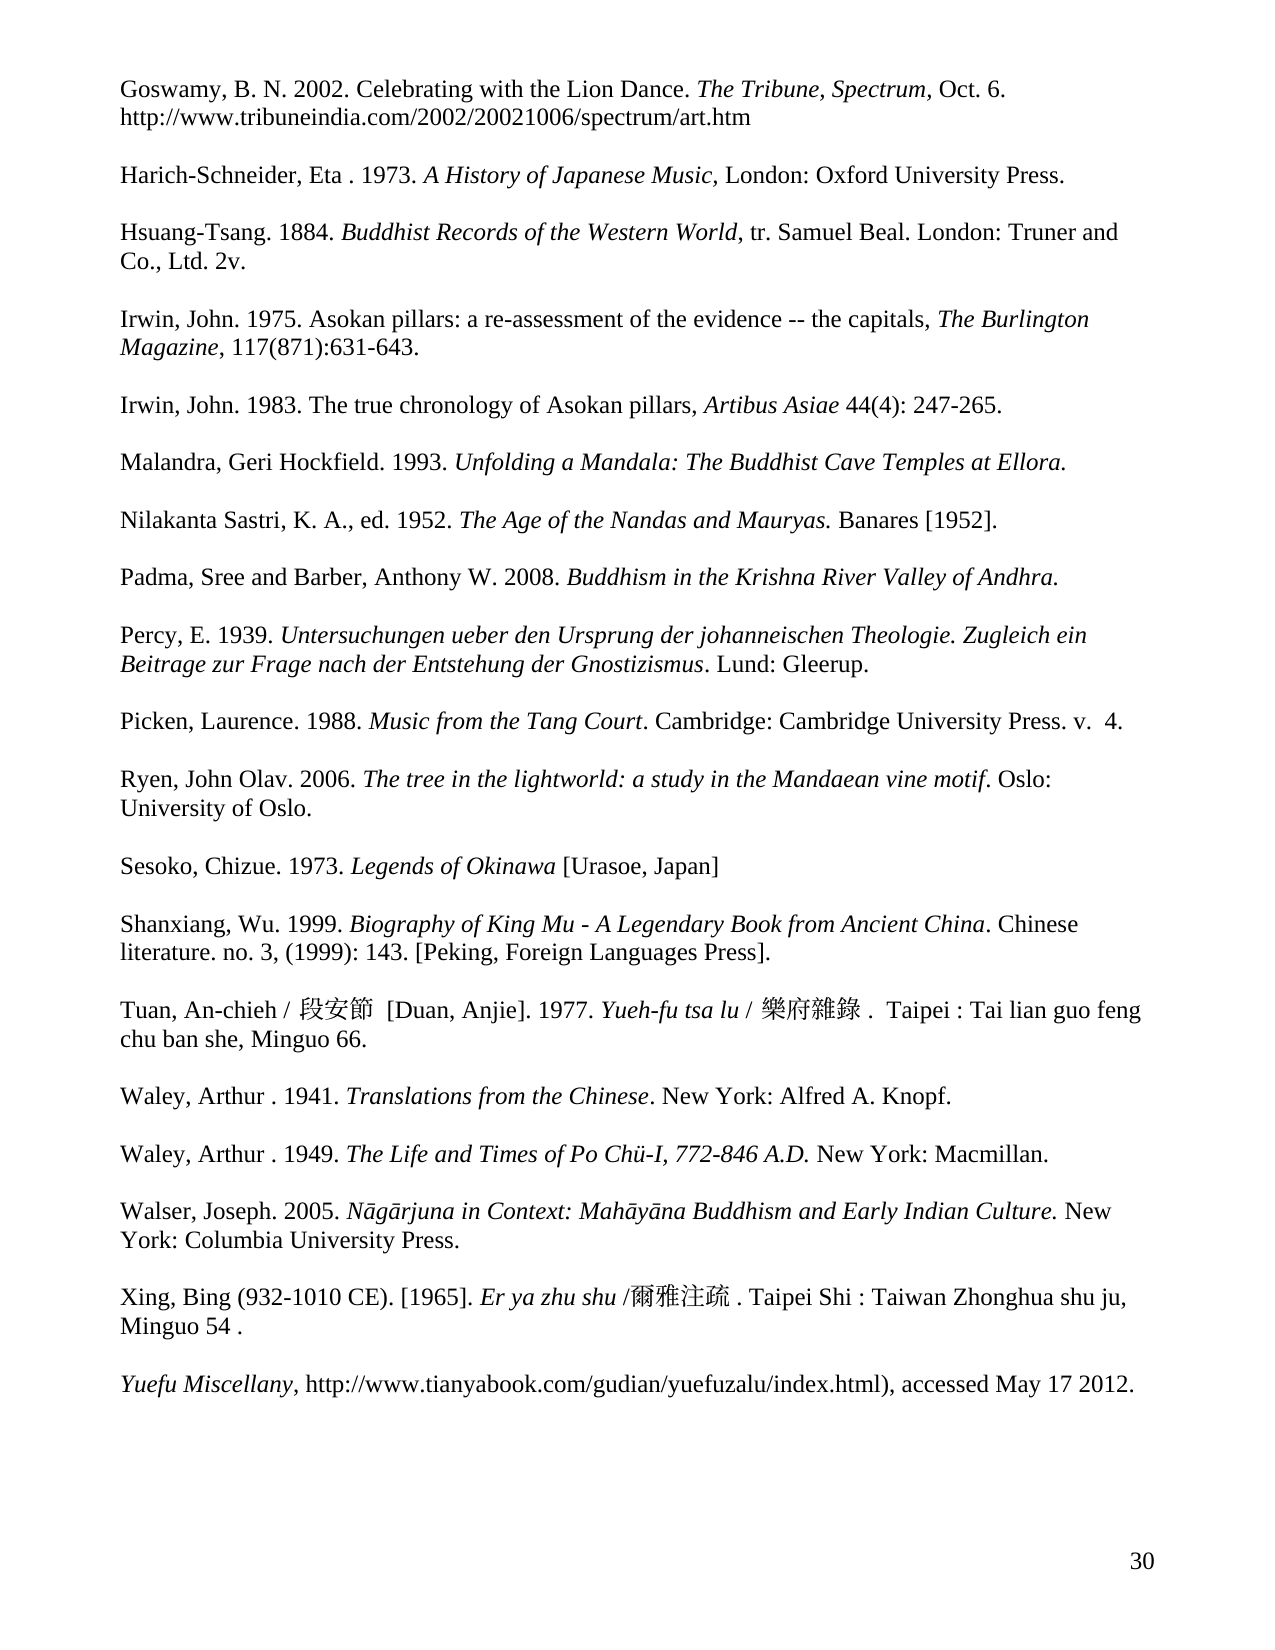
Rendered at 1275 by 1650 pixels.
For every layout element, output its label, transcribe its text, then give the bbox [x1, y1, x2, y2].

text Nilakanta Sastri, K. A., ed. 1952. The Age of the Nandas and Mauryas. Banares [1952]. [120, 505, 1155, 534]
text Picken, Laurence. 1988. Music from the Tang Court. Cambridge: Cambridge University Press. v. 4. [120, 706, 1155, 735]
text Yuefu Miscellany, http://www.tianyabook.com/gudian/yuefuzalu/index.html), accessed May 17 2012. [120, 1369, 1155, 1397]
text Padma, Sree and Barber, Anthony W. 2008. Buddhism in the Krishna River Valley of Andhra. [120, 562, 1155, 591]
text Percy, E. 1939. Untersuchungen ueber den Ursprung der johanneischen Theologie. Zugleich ein Beitrage zur Frage nach der Entstehung der Gnostizismus. Lund: Gleerup. [120, 620, 1155, 677]
text Xing, Bing (932-1010 CE). [1965]. Er ya zhu shu /爾雅注疏 . Taipei Shi : Taiwan Zhonghua shu ju, Minguo 54 . [120, 1282, 1155, 1340]
text Waley, Arthur . 1949. The Life and Times of Po Chü-I, 772-846 A.D. New York: Macmillan. [120, 1139, 1155, 1167]
text Goswamy, B. N. 2002. Celebrating with the Lion Dance. The Tribune, Spectrum, Oct. 6. http://www.tribuneindia.com/2002/20021006/spectrum/art.htm [120, 74, 1155, 160]
text Ryen, John Olav. 2006. The tree in the lightworld: a study in the Mandaean vine motif. Oslo: University of Oslo. [120, 764, 1155, 822]
text Walser, Joseph. 2005. Nāgārjuna in Context: Mahāyāna Buddhism and Early Indian Culture. New York: Columbia University Press. [120, 1196, 1155, 1254]
text Sesoko, Chizue. 1973. Legends of Okinawa [Urasoe, Japan] [120, 851, 1155, 879]
text Irwin, John. 1975. Asokan pillars: a re-assessment of the evidence -- the capitals, The Burlington Magazine, 117(871):631-643. [120, 304, 1155, 361]
text Harich-Schneider, Eta . 1973. A History of Japanese Music, London: Oxford University Press. [120, 160, 1155, 189]
text Irwin, John. 1983. The true chronology of Asokan pillars, Artibus Asiae 44(4): 247-265. [120, 390, 1155, 419]
text Shanxiang, Wu. 1999. Biography of King Mu - A Legendary Book from Ancient China. Chinese literature. no. 3, (1999): 143. [Peking, Foreign Languages Press]. [120, 909, 1155, 966]
text Tuan, An-chieh / 段安節 [Duan, Anjie]. 1977. Yueh-fu tsa lu / 樂府雜錄 . Taipei : Tai lian guo feng chu ban she, Minguo 66. [120, 995, 1155, 1052]
text Malandra, Geri Hockfield. 1993. Unfolding a Mandala: The Buddhist Cave Temples at Ellora. [120, 447, 1155, 476]
text Hsuang-Tsang. 1884. Buddhist Records of the Western World, tr. Samuel Beal. London: Truner and Co., Ltd. 2v. [120, 217, 1155, 275]
text Waley, Arthur . 1941. Translations from the Chinese. New York: Alfred A. Knopf. [120, 1081, 1155, 1110]
